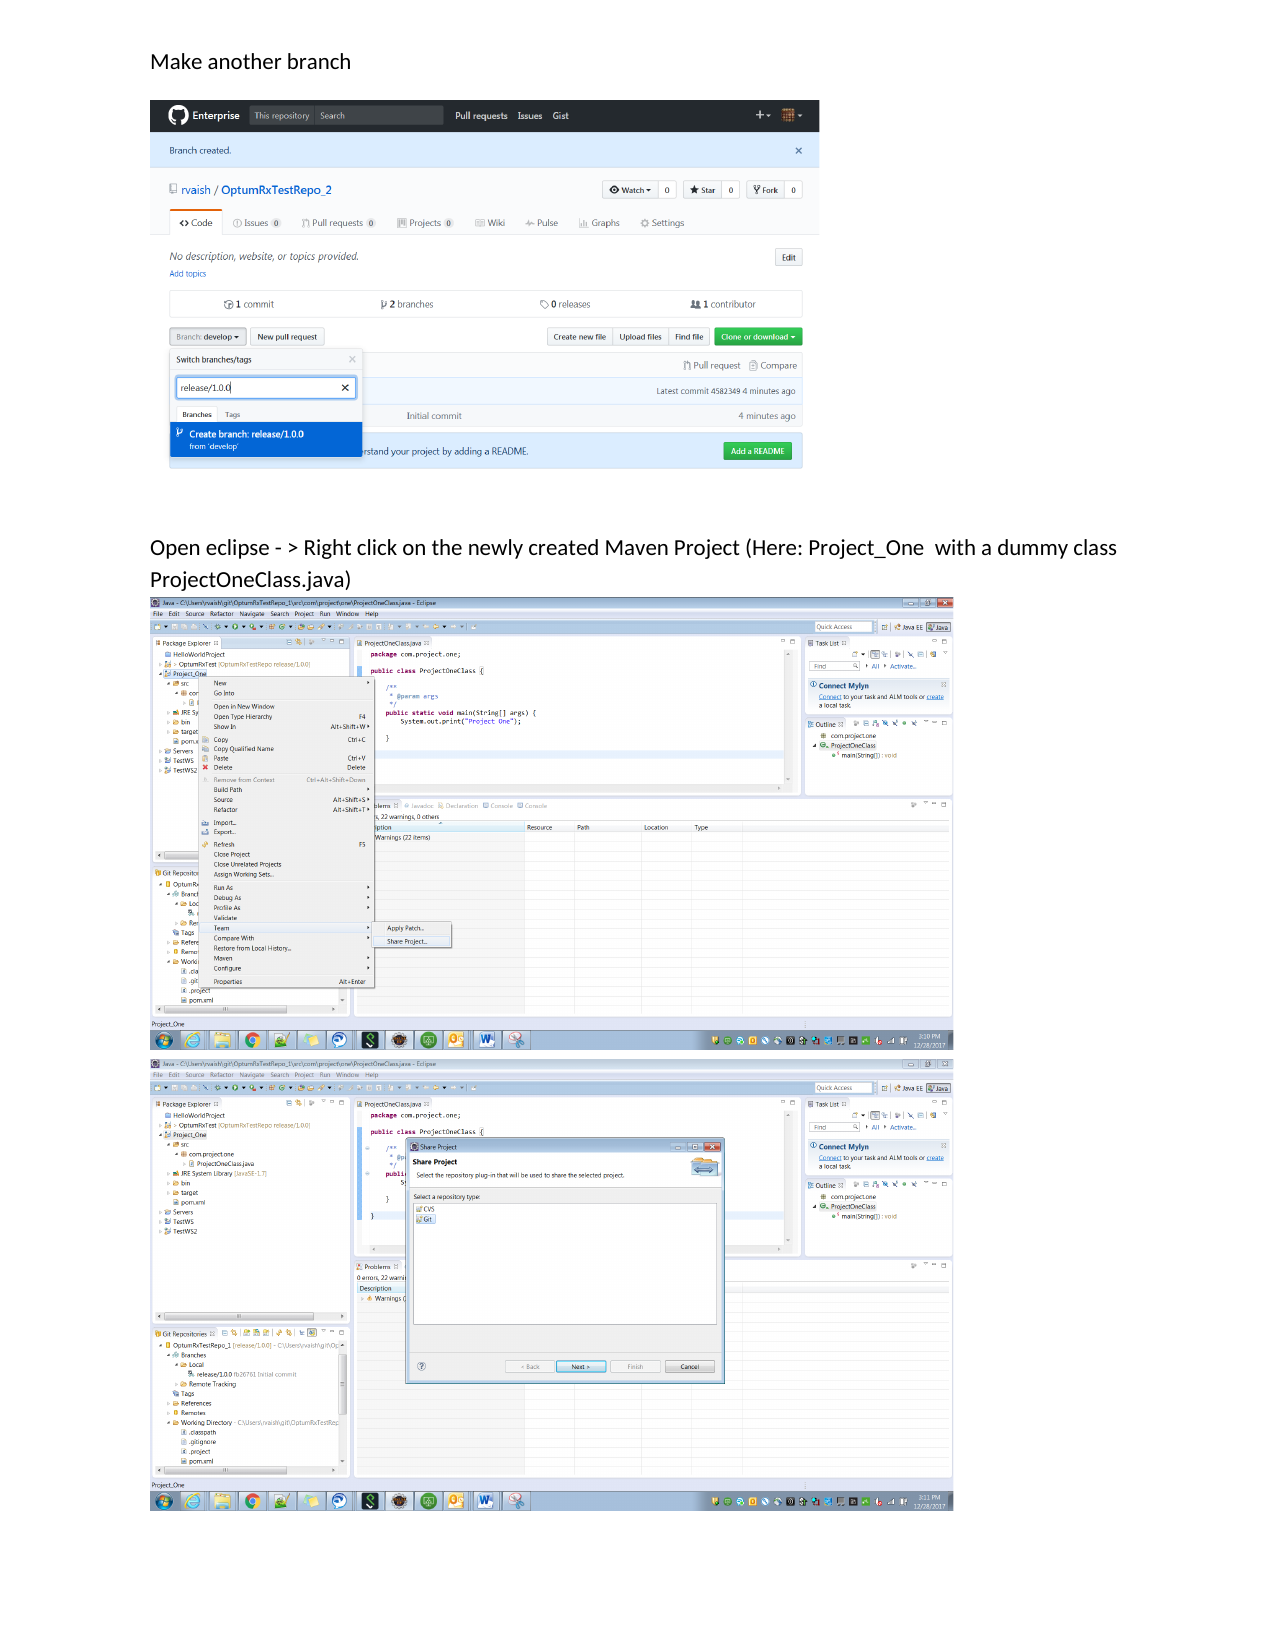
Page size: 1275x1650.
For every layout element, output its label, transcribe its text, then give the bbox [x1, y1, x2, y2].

text Make another branch [150, 47, 1125, 75]
picture [150, 100, 820, 508]
picture [150, 597, 954, 1050]
picture [150, 1059, 954, 1511]
